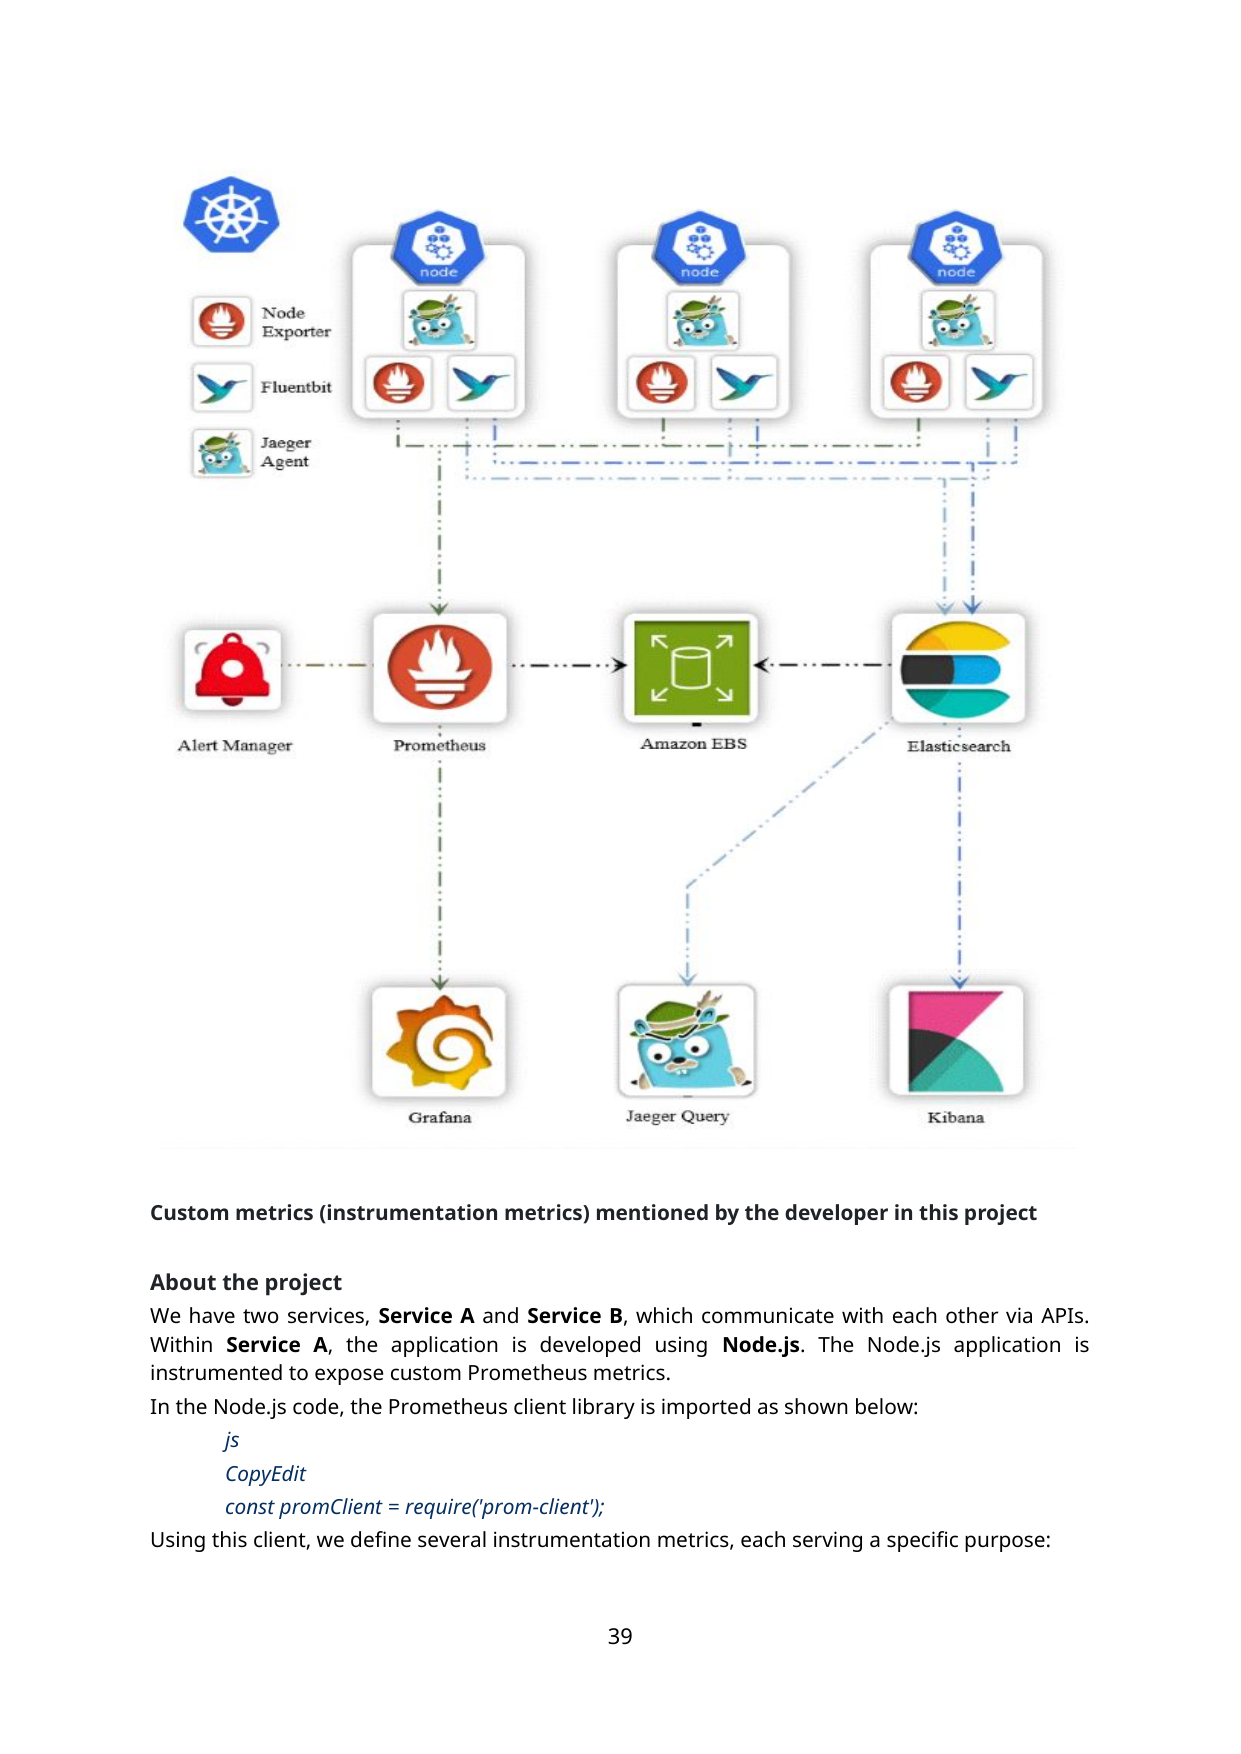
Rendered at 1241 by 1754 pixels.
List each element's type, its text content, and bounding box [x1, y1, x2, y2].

picture [150, 150, 1089, 1149]
text Custom metrics (instrumentation metrics) mentioned by the developer in this project [150, 1198, 1090, 1227]
text About the project [150, 1267, 1090, 1296]
text We have two services, Service A and Service B, which communicate with each other via APIs. Within Service A, the application is developed using Node.js. The Node.js application is instrumented to expose custom Prometheus metrics. [150, 1301, 1090, 1387]
text const promClient = require('prom-client'); [225, 1492, 1090, 1521]
text js [225, 1425, 1090, 1454]
text In the Node.js code, the Prometheus client library is imported as shown below: [150, 1392, 1090, 1420]
text Using this client, we define several instrumentation metrics, each serving a specific purpose: [150, 1526, 1090, 1554]
text CopyEdit [225, 1459, 1090, 1487]
